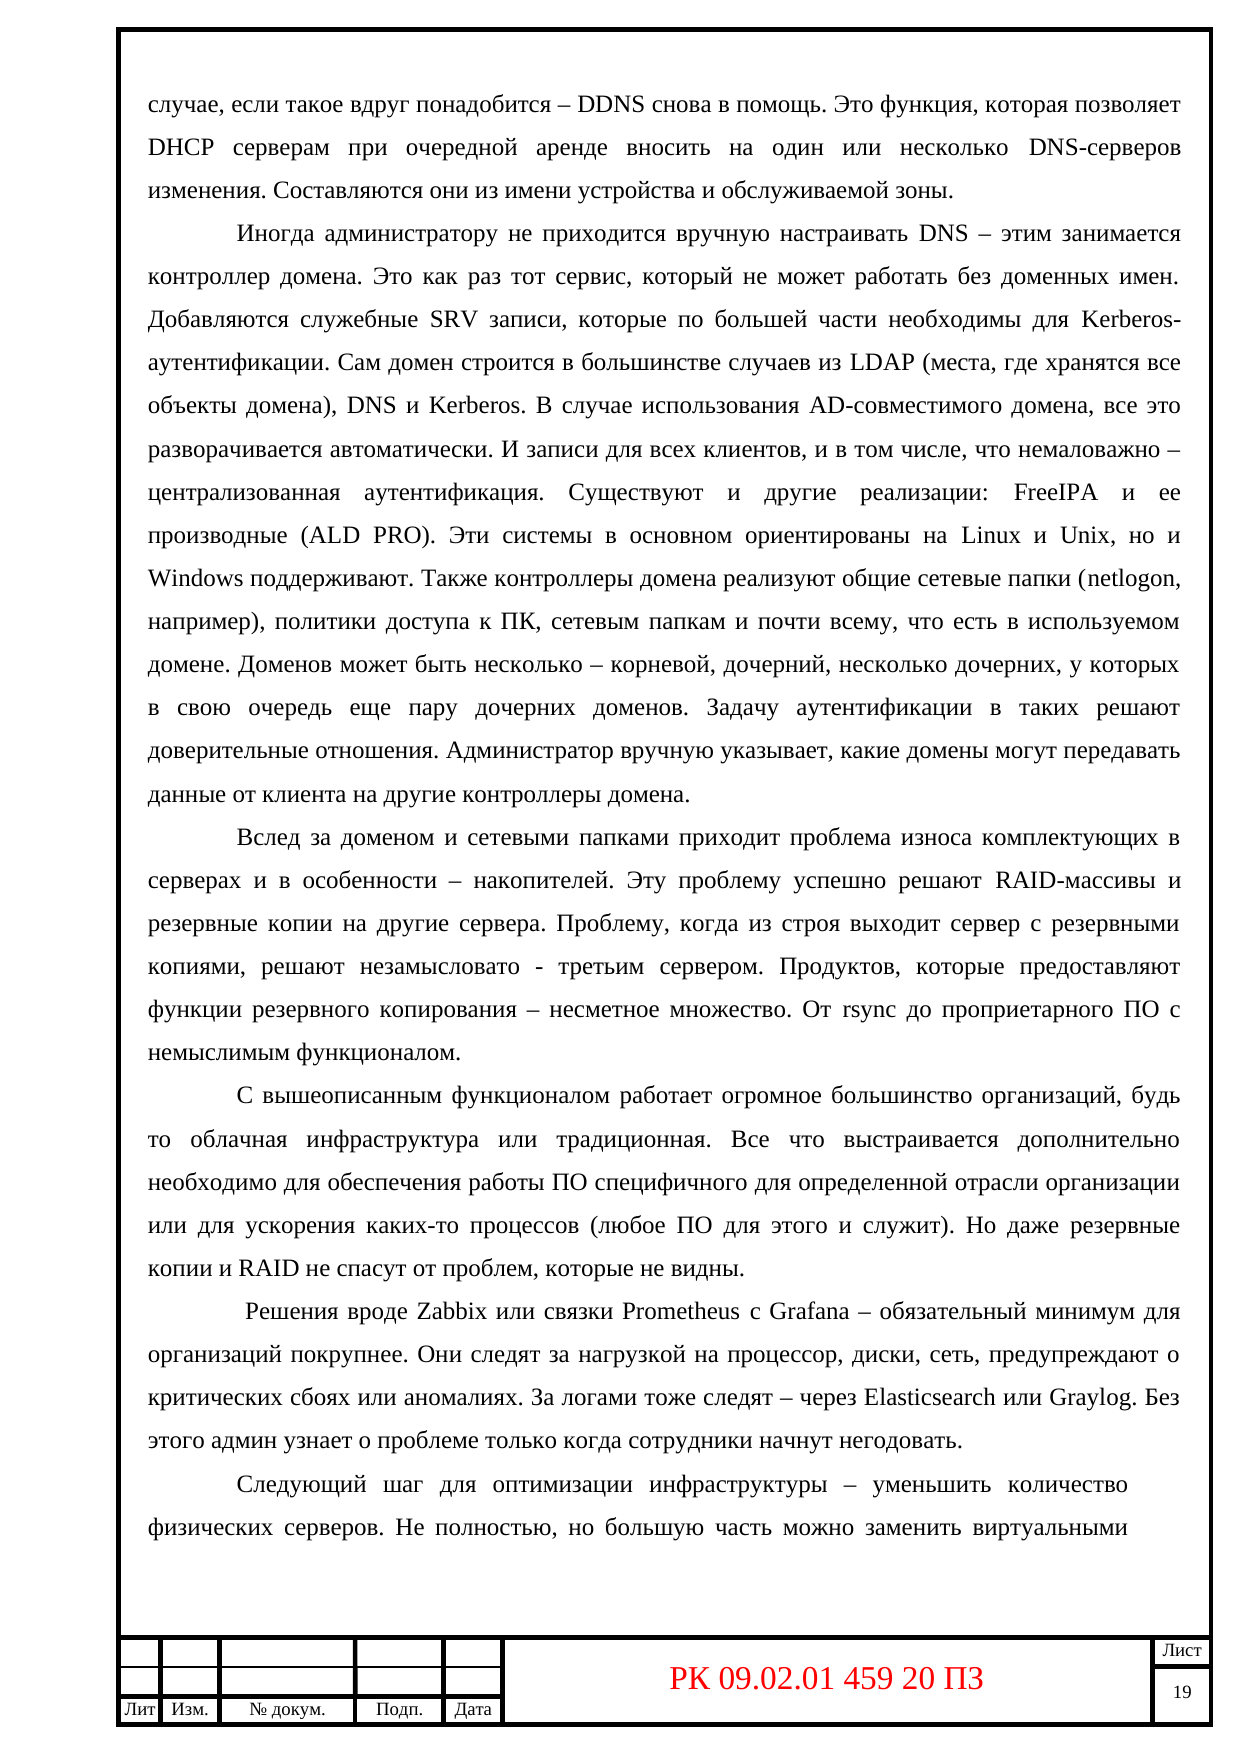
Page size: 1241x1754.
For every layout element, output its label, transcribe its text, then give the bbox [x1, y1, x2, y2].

list Решения вроде Zabbix или связки Prometheus c Grafana – обязательный минимум для организаций покрупнее. Они следят за нагрузкой на процессор, диски, сеть, предупреждают о критических сбоях или аномалиях. За логами тоже следят – через Elasticsearch или Graylog. Без этого админ узнает о проблеме только когда сотрудники начнут негодовать. [148, 1296, 1181, 1454]
list С вышеописанным функционалом работает огромное большинство организаций, будь то облачная инфраструктура или традиционная. Все что выстраивается дополнительно необходимо для обеспечения работы ПО специфичного для определенной отрасли организации или для ускорения каких-то процессов (любое ПО для этого и служит). Но даже резервные копии и RAID не спасут от проблем, которые не видны. [148, 1081, 1181, 1282]
list Вслед за доменом и сетевыми папками приходит проблема износа комплектующих в серверах и в особенности – накопителей. Эту проблему успешно решают RAID-массивы и резервные копии на другие сервера. Проблему, когда из строя выходит сервер с резервными копиями, решают незамысловато - третьим сервером. Продуктов, которые предоставляют функции резервного копирования – несметное множество. От rsync до проприетарного ПО с немыслимым функционалом. [148, 822, 1181, 1066]
list Иногда администратору не приходится вручную настраивать DNS – этим занимается контроллер домена. Это как раз тот сервис, который не может работать без доменных имен. Добавляются служебные SRV записи, которые по большей части необходимы для Kerberos-аутентификации. Сам домен строится в большинстве случаев из LDAP (места, где хранятся все объекты домена), DNS и Kerberos. В случае использования AD-совместимого домена, все это разворачивается автоматически. И записи для всех клиентов, и в том числе, что немаловажно – централизованная аутентификация. Существуют и другие реализации: FreeIPA и ее производные (ALD PRO). Эти системы в основном ориентированы на Linux и Unix, но и Windows поддерживают. Также контроллеры домена реализуют общие сетевые папки (netlogon, например), политики доступа к ПК, сетевым папкам и почти всему, что есть в используемом домене. Доменов может быть несколько – корневой, дочерний, несколько дочерних, у которых в свою очередь еще пару дочерних доменов. Задачу аутентификации в таких решают доверительные отношения. Администратор вручную указывает, какие домены могут передавать данные от клиента на другие контроллеры домена. [148, 218, 1181, 807]
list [148, 1469, 1129, 1541]
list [148, 89, 1181, 204]
